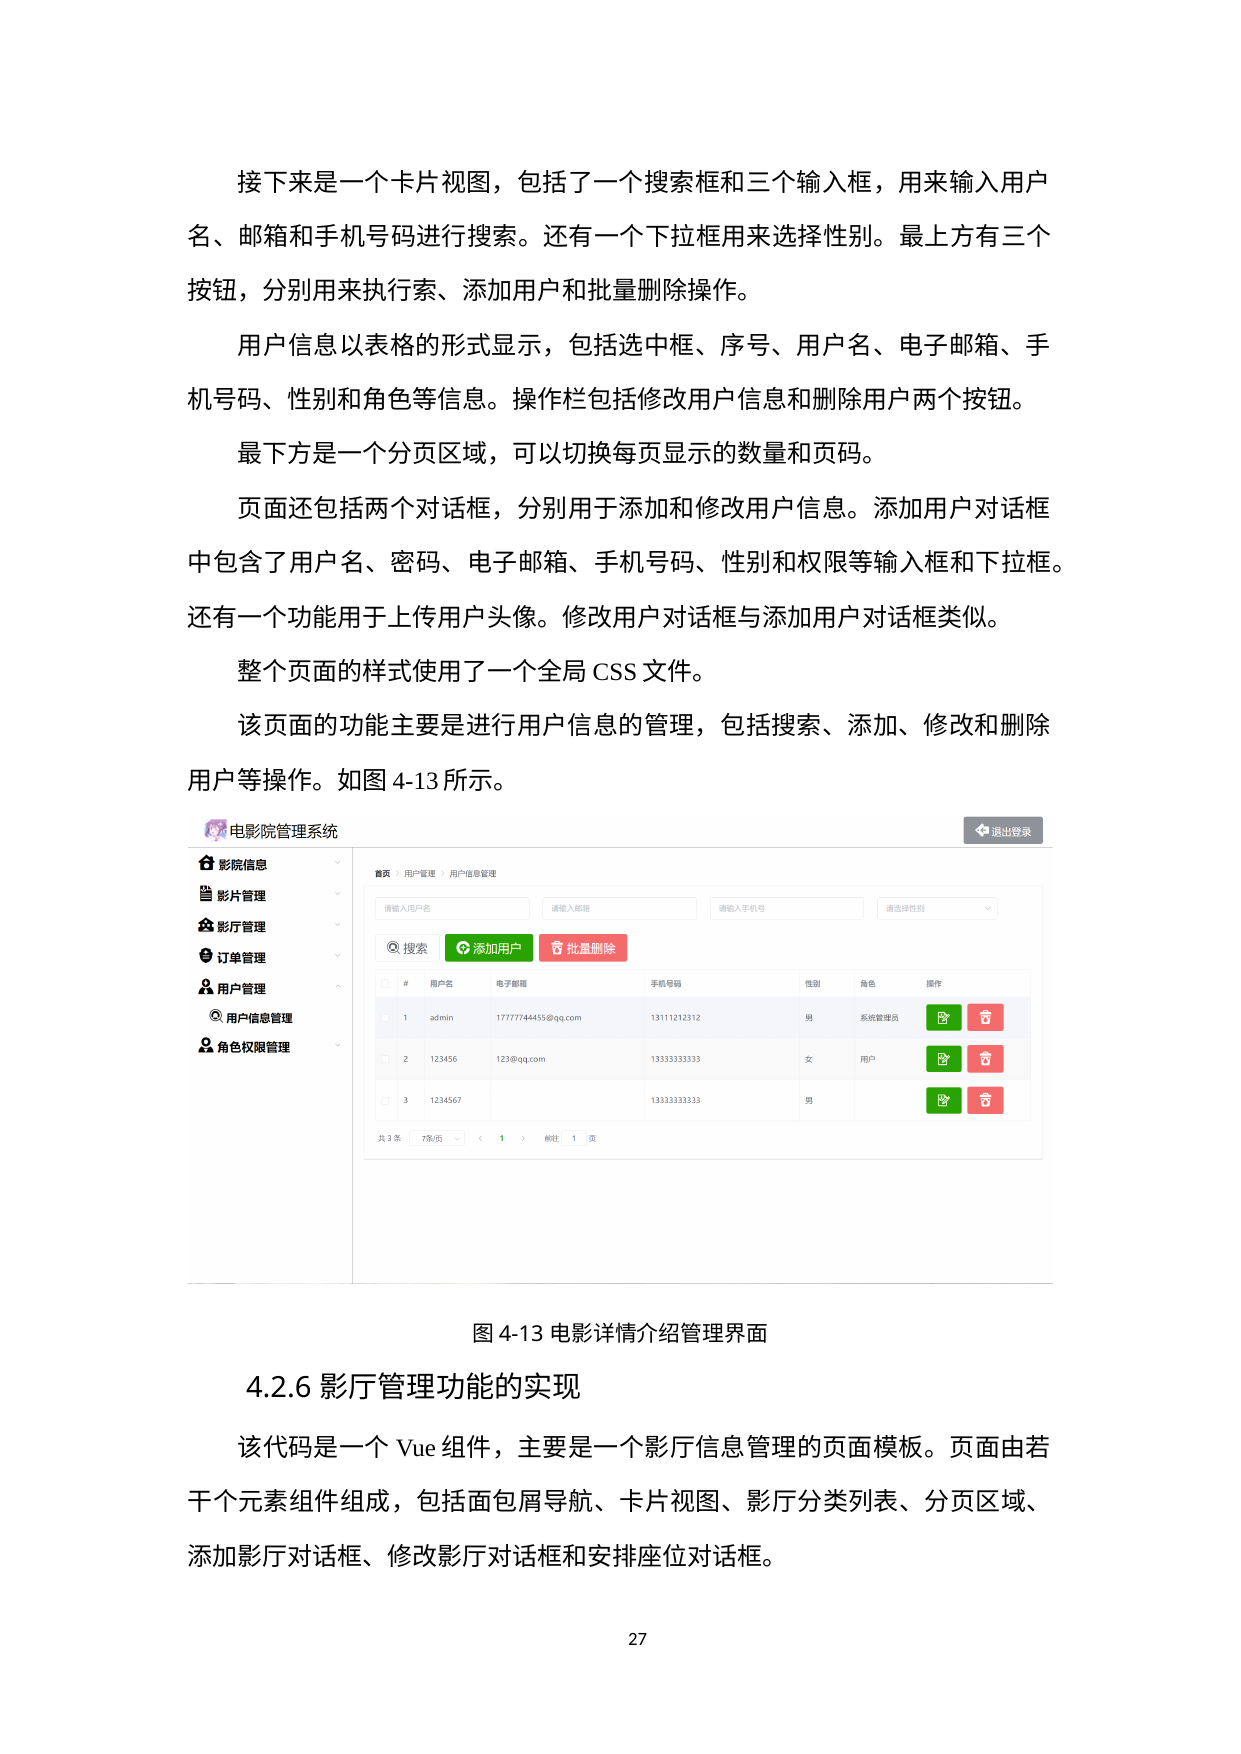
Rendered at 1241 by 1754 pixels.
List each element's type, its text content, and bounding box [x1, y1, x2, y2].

picture [187, 814, 1053, 1284]
text 接下来是一个卡片视图，包括了一个搜索框和三个输入框，用来输入用户名、邮箱和手机号码进行搜索。还有一个下拉框用来选择性别。最上方有三个按钮，分别用来执行索、添加用户和批量删除操作。 [187, 162, 1053, 307]
text 该页面的功能主要是进行用户信息的管理，包括搜索、添加、修改和删除用户等操作。如图4-13所示。 [187, 706, 1053, 796]
text 最下方是一个分页区域，可以切换每页显示的数量和页码。 [187, 434, 1053, 470]
text 整个页面的样式使用了一个全局CSS文件。 [187, 651, 1053, 688]
text 图4-13 电影详情介绍管理界面 [187, 1315, 1053, 1348]
text 用户信息以表格的形式显示，包括选中框、序号、用户名、电子邮箱、手机号码、性别和角色等信息。操作栏包括修改用户信息和删除用户两个按钮。 [187, 325, 1053, 416]
text 页面还包括两个对话框，分别用于添加和修改用户信息。添加用户对话框中包含了用户名、密码、电子邮箱、手机号码、性别和权限等输入框和下拉框。还有一个功能用于上传用户头像。修改用户对话框与添加用户对话框类似。 [187, 488, 1053, 633]
text 该代码是一个Vue组件，主要是一个影厅信息管理的页面模板。页面由若干个元素组件组成，包括面包屑导航、卡片视图、影厅分类列表、分页区域、添加影厅对话框、修改影厅对话框和安排座位对话框。 [187, 1427, 1053, 1572]
text 4.2.6 影厅管理功能的实现 [187, 1364, 1053, 1406]
